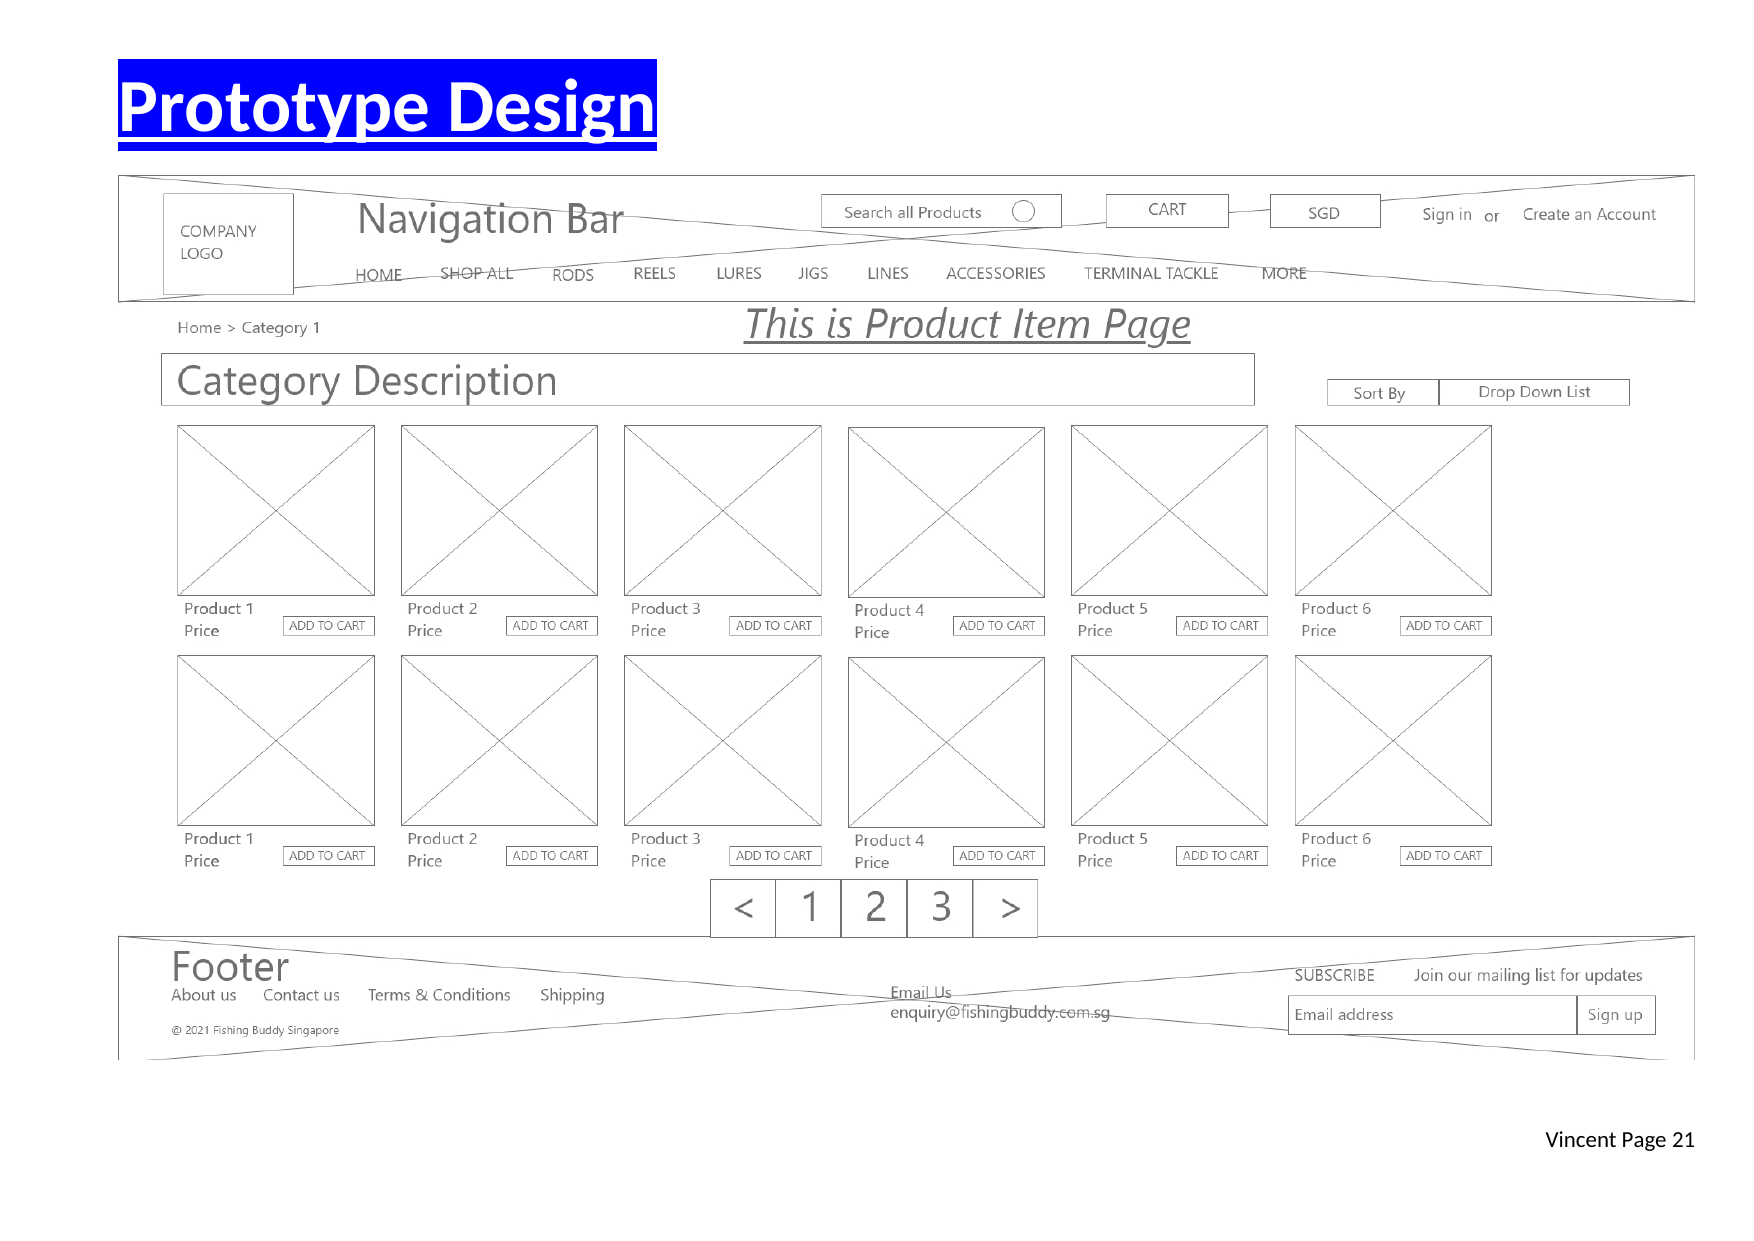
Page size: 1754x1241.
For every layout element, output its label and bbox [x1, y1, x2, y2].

picture [118, 175, 1695, 1060]
